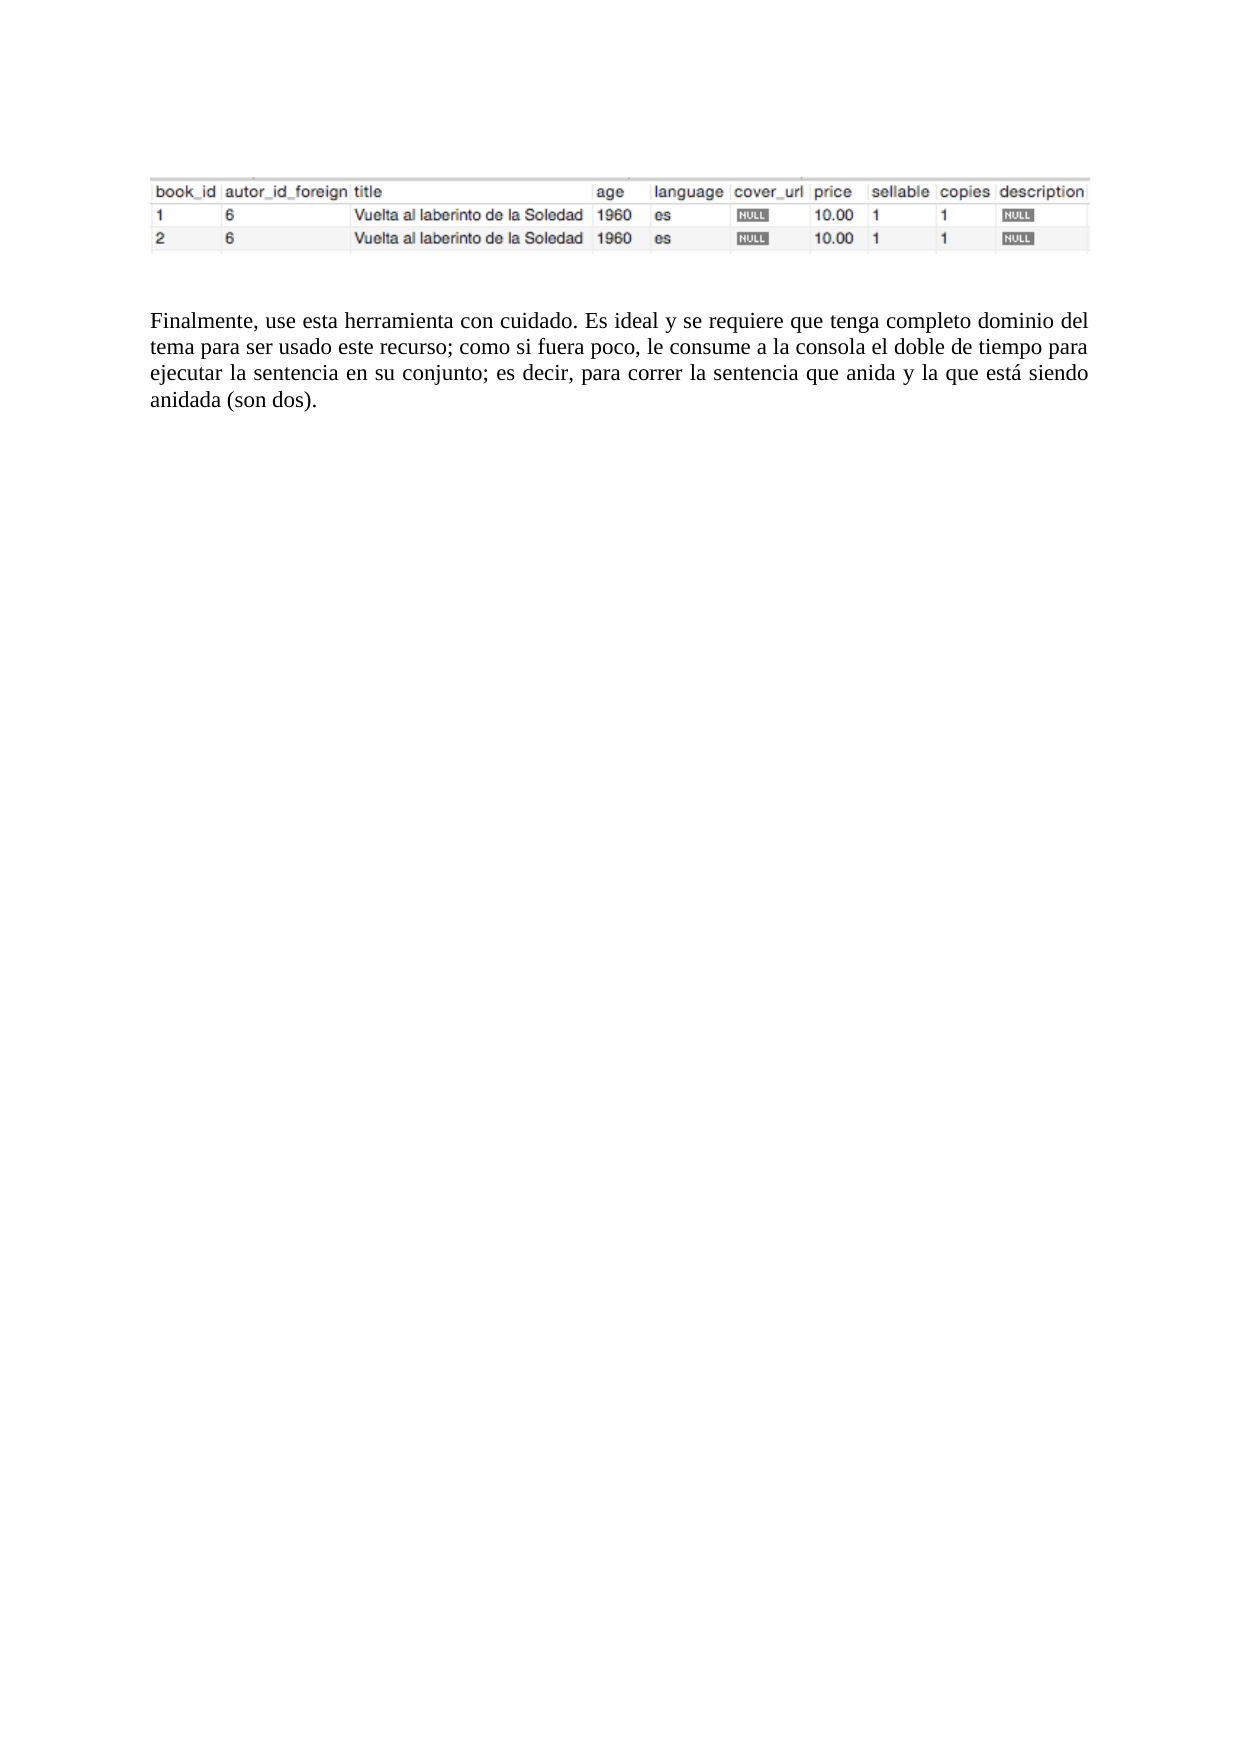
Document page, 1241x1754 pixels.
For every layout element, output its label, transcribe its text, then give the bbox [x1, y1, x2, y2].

text Finalmente, use esta herramienta con cuidado. Es ideal y se requiere que tenga completo dominio del tema para ser usado este recurso; como si fuera poco, le consume a la consola el doble de tiempo para ejecutar la sentencia en su conjunto; es decir, para correr la sentencia que anida y la que está siendo anidada (son dos). [150, 307, 1090, 412]
picture [150, 177, 1091, 254]
